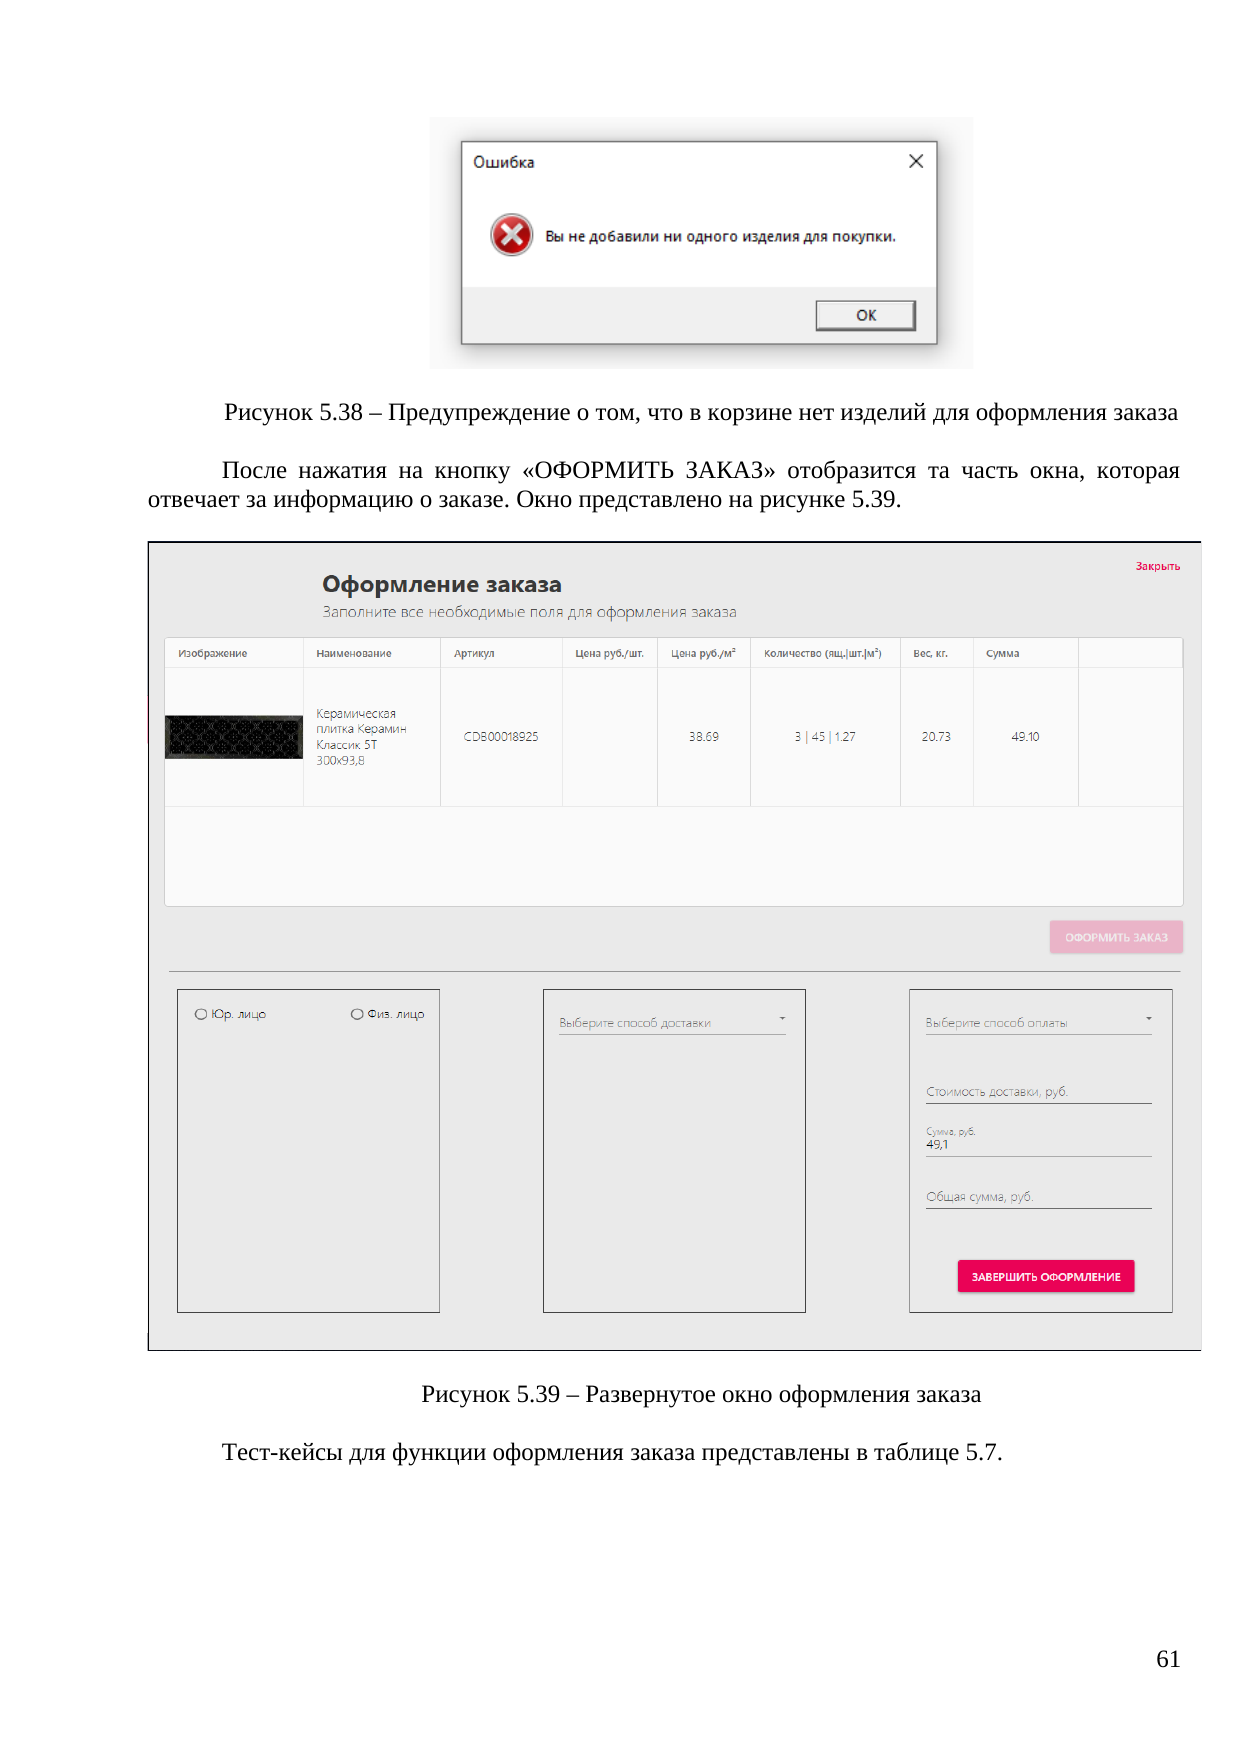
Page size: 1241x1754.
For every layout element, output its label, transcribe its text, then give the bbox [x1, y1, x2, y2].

text Тест-кейсы для функции оформления заказа представлены в таблице 5.7. [148, 1437, 1181, 1466]
text После нажатия на кнопку «ОФОРМИТЬ ЗАКАЗ» отобразится та часть окна, которая отвечает за информацию о заказе. Окно представлено на рисунке 5.39. [148, 455, 1181, 512]
text Рисунок 5.38 – Предупреждение о том, что в корзине нет изделий для оформления заказа [148, 397, 1181, 426]
text Рисунок 5.39 – Развернутое окно оформления заказа [148, 1379, 1181, 1408]
picture [429, 117, 974, 369]
picture [147, 541, 1202, 1351]
